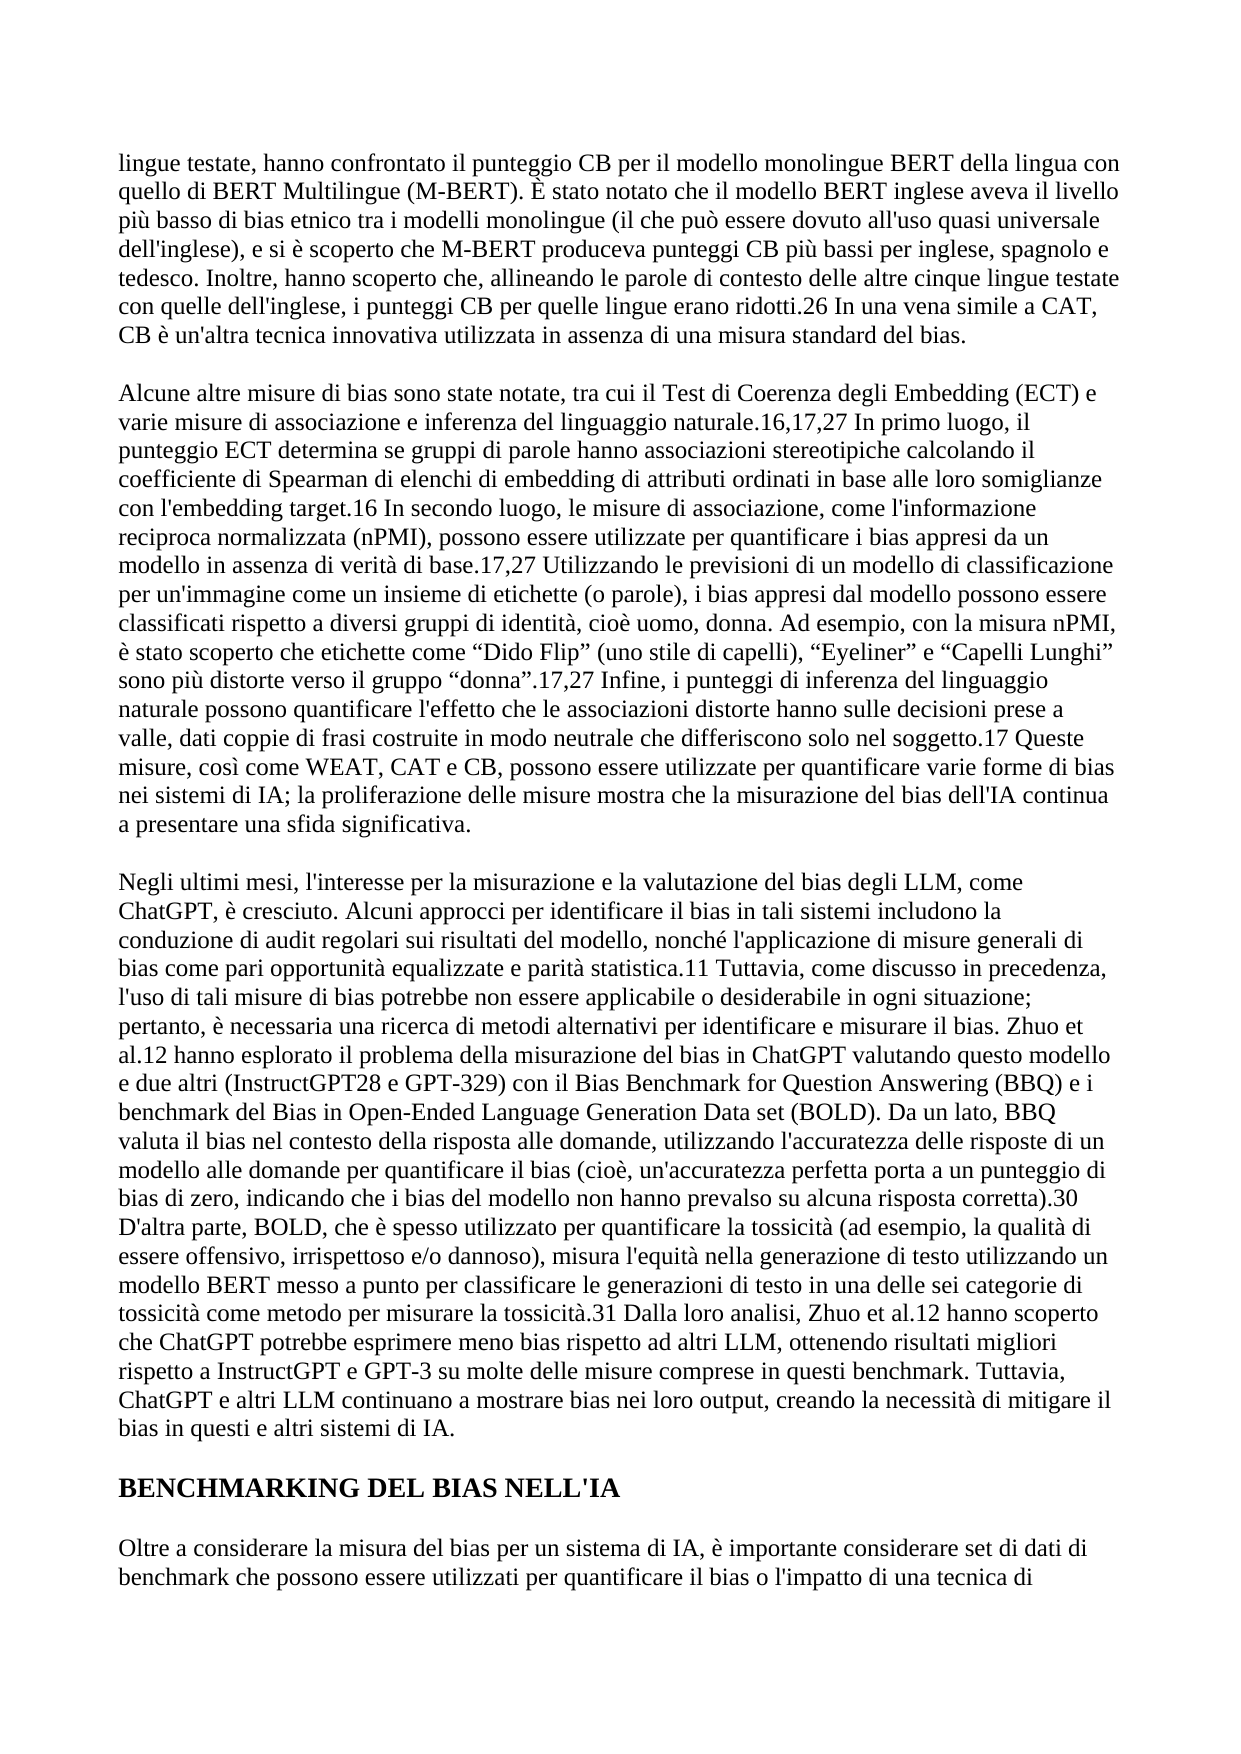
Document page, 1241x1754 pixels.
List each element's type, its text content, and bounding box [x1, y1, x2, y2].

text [118, 148, 1122, 205]
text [118, 1155, 1122, 1615]
text Alcune altre misure di bias sono state notate, tra cui il Test di Coerenza degli Embedding (ECT) e varie misure di associazione e inferenza del linguaggio naturale.16,17,27 In primo luogo, il punteggio ECT determina se gruppi di parole hanno associazioni stereotipiche calcolando il coefficiente di Spearman di elenchi di embedding di attributi ordinati in base alle loro somiglianze con l'embedding target.16 In secondo luogo, le misure di associazione, come l'informazione reciproca normalizzata (nPMI), possono essere utilizzate per quantificare i bias appresi da un modello in assenza di verità di base.17,27 Utilizzando le previsioni di un modello di classificazione per un'immagine come un insieme di etichette (o parole), i bias appresi dal modello possono essere classificati rispetto a diversi gruppi di identità, cioè uomo, donna. Ad esempio, con la misura nPMI, è stato scoperto che etichette come “Dido Flip” (uno stile di capelli), “Eyeliner” e “Capelli Lunghi” sono più distorte verso il gruppo “donna”.17,27 Infine, i punteggi di inferenza del linguaggio naturale possono quantificare l'effetto che le associazioni distorte hanno sulle decisioni prese a valle, dati coppie di frasi costruite in modo neutrale che differiscono solo nel soggetto.17 Queste misure, così come WEAT, CAT e CB, possono essere utilizzate per quantificare varie forme di bias nei sistemi di IA; la proliferazione delle misure mostra che la misurazione del bias dell'IA continua a presentare una sfida significativa. [118, 666, 1122, 1126]
text Nel 2021, Ahn e Oh26 hanno sviluppato una nuova misura del bias, questa volta esaminando il bias etnico dipendente dalla lingua. Per osservare e quantificare questo bias, hanno sviluppato il punteggio di Bias Categoriale (CB). Questa misura determina il grado di varianza nella probabilità che il modello linguistico restituisca un nome di paese dato un attributo in una frase senza alcun indizio rilevante (per il compito di modellazione linguistica mascherata).26 Utilizzando il punteggio CB, hanno valutato il bias etnico dipendente dalla lingua in BERT per sei lingue - inglese, tedesco, spagnolo, coreano, turco e cinese - e hanno esaminato i metodi per mitigare questo bias. Per le lingue testate, hanno confrontato il punteggio CB per il modello monolingue BERT della lingua con quello di BERT Multilingue (M-BERT). È stato notato che il modello BERT inglese aveva il livello più basso di bias etnico tra i modelli monolingue (il che può essere dovuto all'uso quasi universale dell'inglese), e si è scoperto che M-BERT produceva punteggi CB più bassi per inglese, spagnolo e tedesco. Inoltre, hanno scoperto che, allineando le parole di contesto delle altre cinque lingue testate con quelle dell'inglese, i punteggi CB per quelle lingue erano ridotti.26 In una vena simile a CAT, CB è un'altra tecnica innovativa utilizzata in assenza di una misura standard del bias. [118, 234, 1122, 637]
